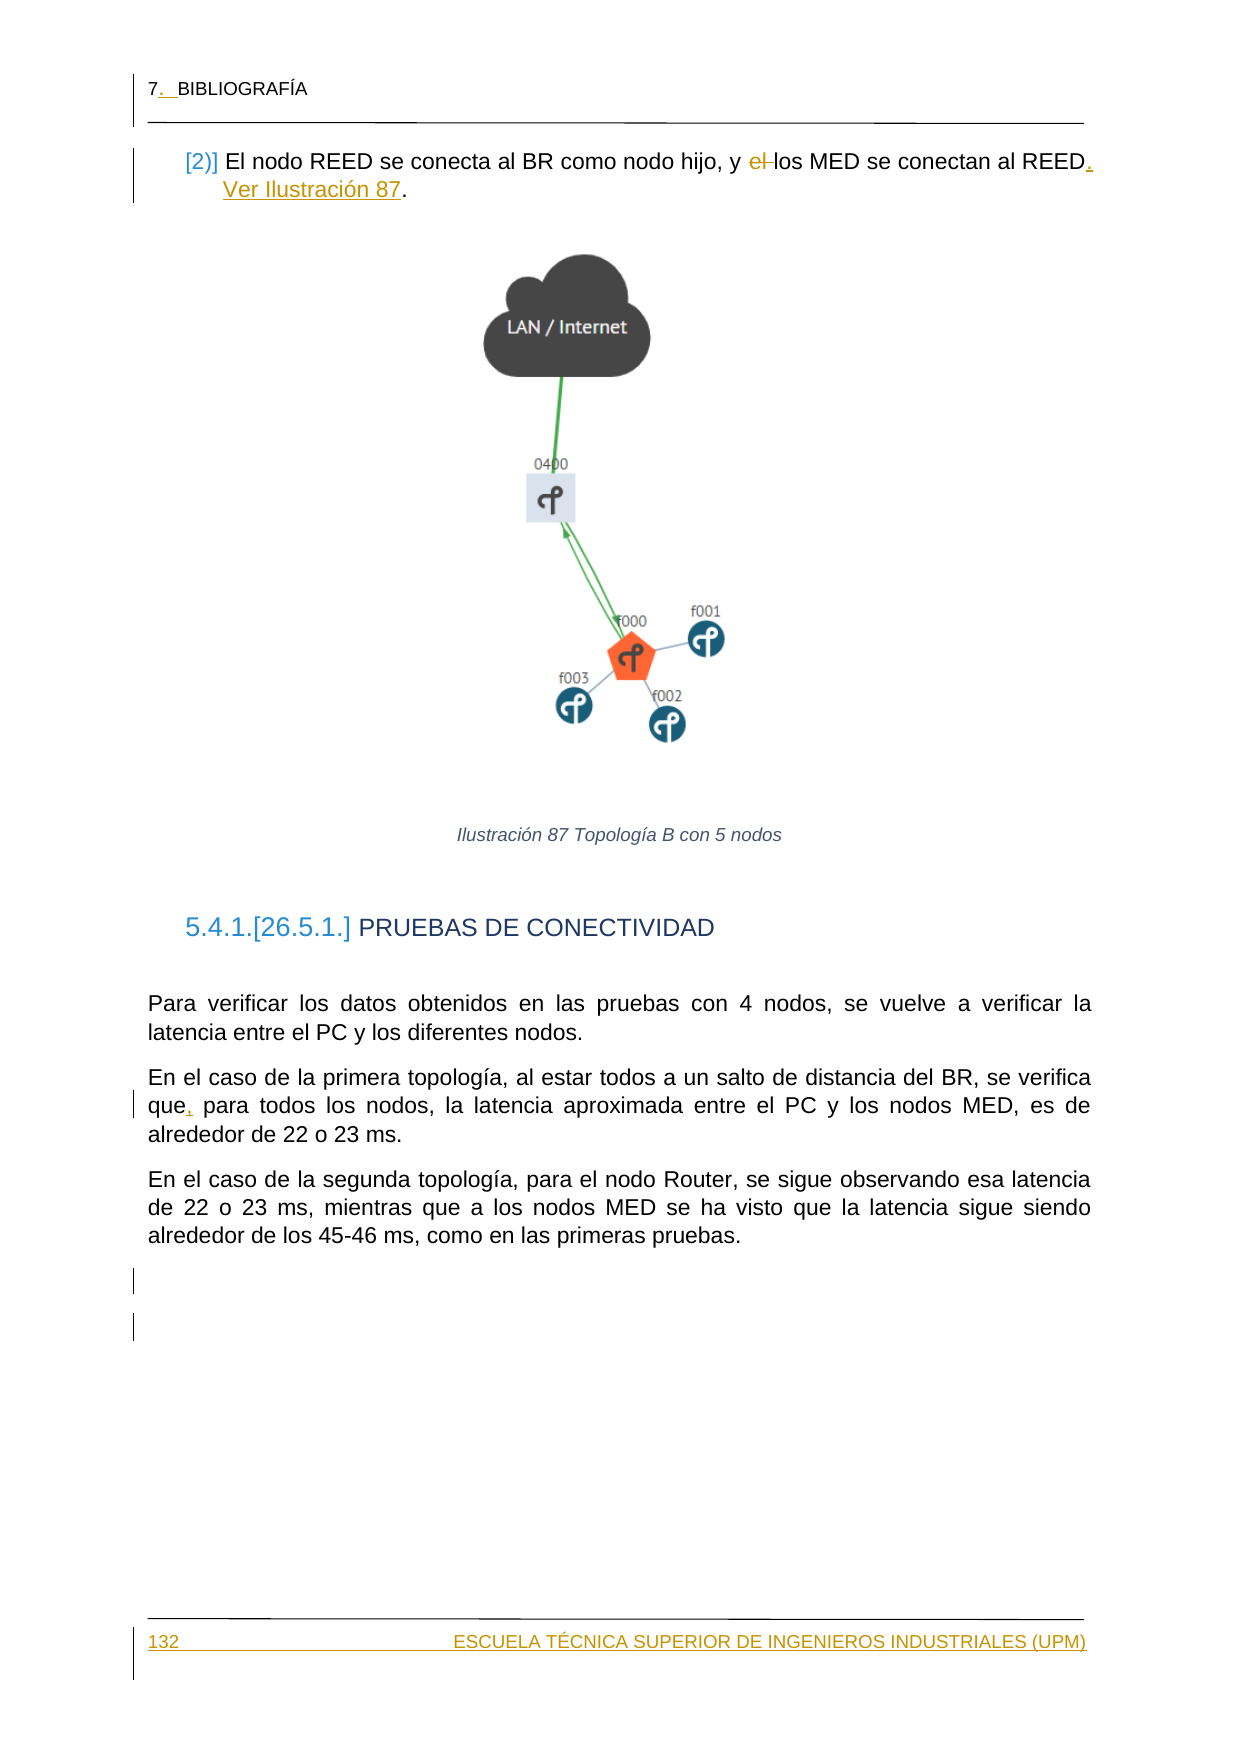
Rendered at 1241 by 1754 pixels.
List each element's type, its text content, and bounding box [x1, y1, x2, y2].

subtitle PRUEBAS DE CONECTIVIDAD [185, 911, 1092, 942]
text Para verificar los datos obtenidos en las pruebas con 4 nodos, se vuelve a verificar la latencia entre el PC y los diferentes nodos. [148, 990, 1092, 1045]
list El nodo REED se conecta al BR como nodo hijo, y los MED se conectan al REED. [185, 148, 1092, 202]
text En el caso de la primera topología, al estar todos a un salto de distancia del BR, se verifica que para todos los nodos, la latencia aproximada entre el PC y los nodos MED, es de alrededor de 22 o 23 ms. [148, 1064, 1092, 1147]
text En el caso de la segunda topología, para el nodo Router, se sigue observando esa latencia de 22 o 23 ms, mientras que a los nodos MED se ha visto que la latencia sigue siendo alrededor de los 45-46 ms, como en las primeras pruebas. [148, 1166, 1092, 1249]
picture [434, 221, 806, 805]
